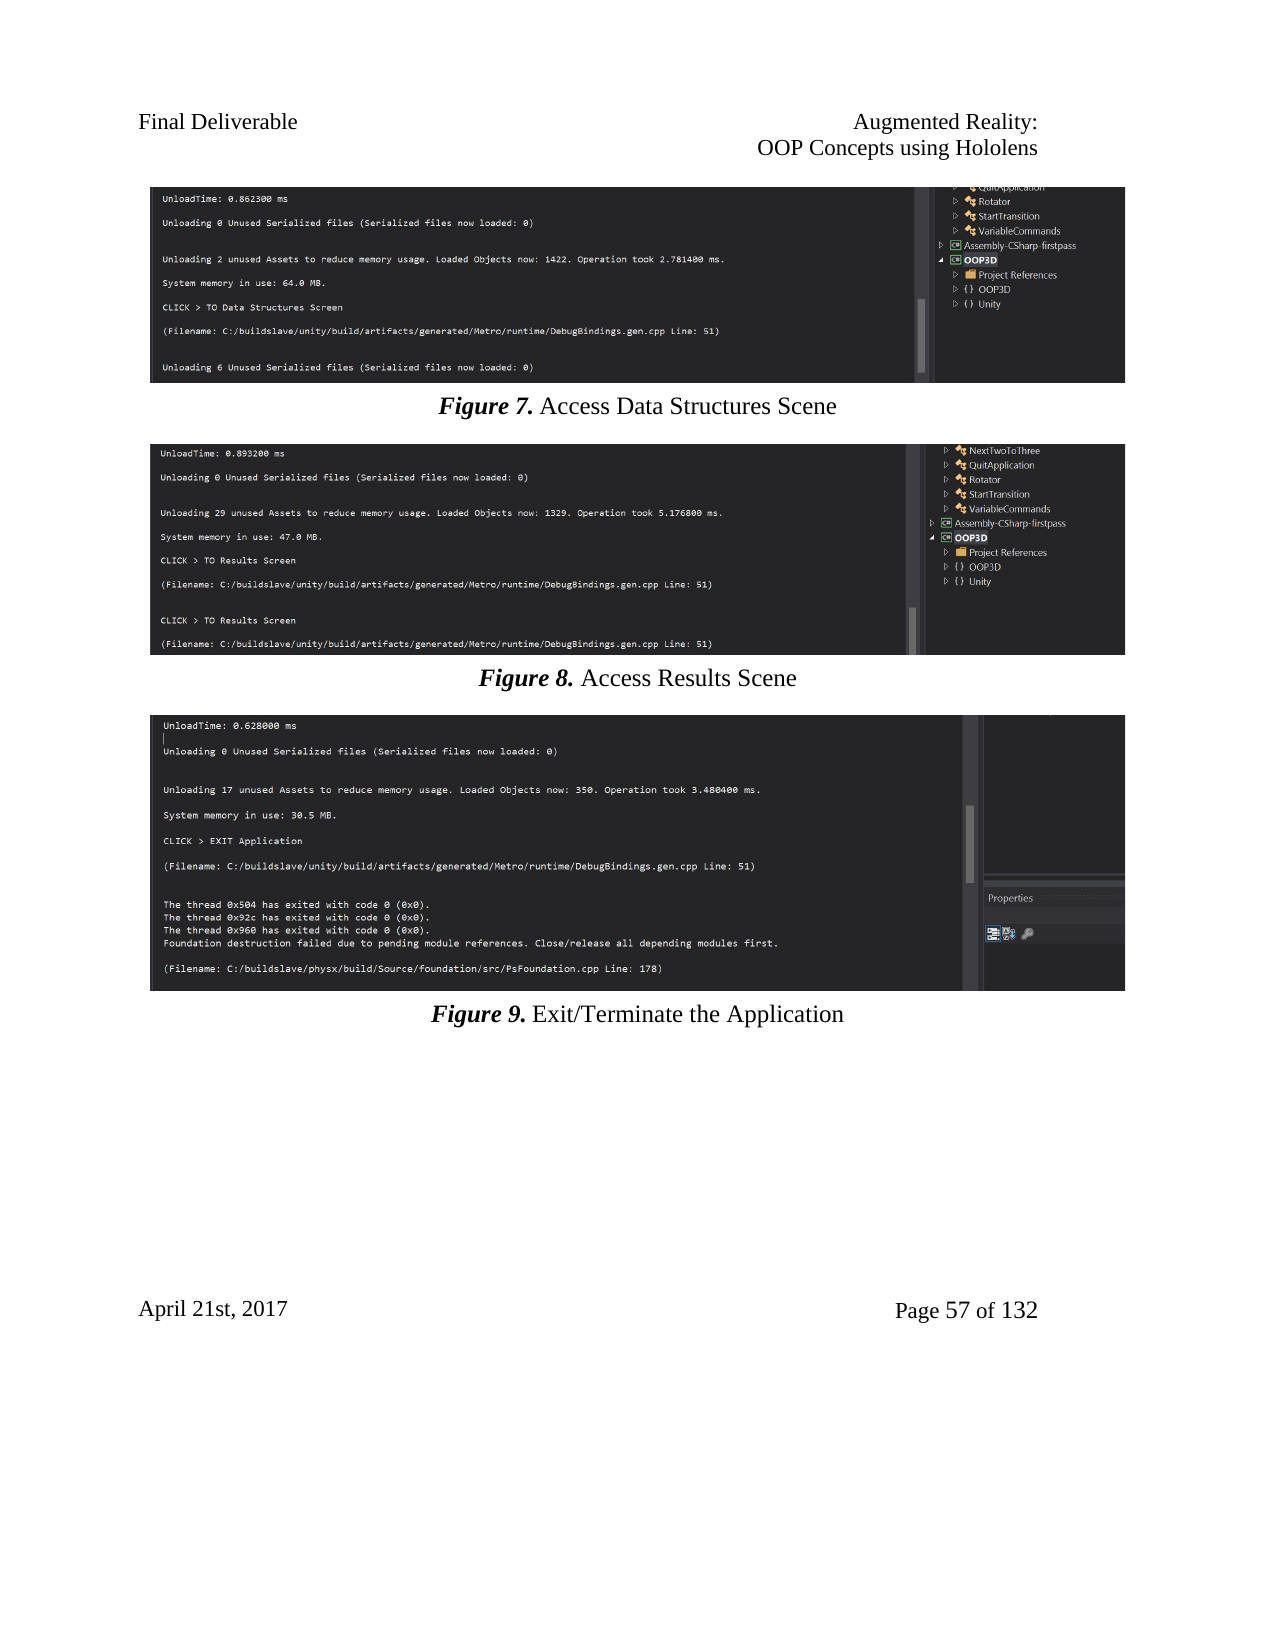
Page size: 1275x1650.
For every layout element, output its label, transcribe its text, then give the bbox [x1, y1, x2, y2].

picture [150, 444, 1125, 655]
picture [150, 187, 1125, 383]
text Figure 8. Access Results Scene [150, 663, 1125, 692]
picture [150, 715, 1125, 991]
text Figure 9. Exit/Terminate the Application [150, 999, 1125, 1028]
text Figure 7. Access Data Structures Scene [150, 391, 1125, 420]
